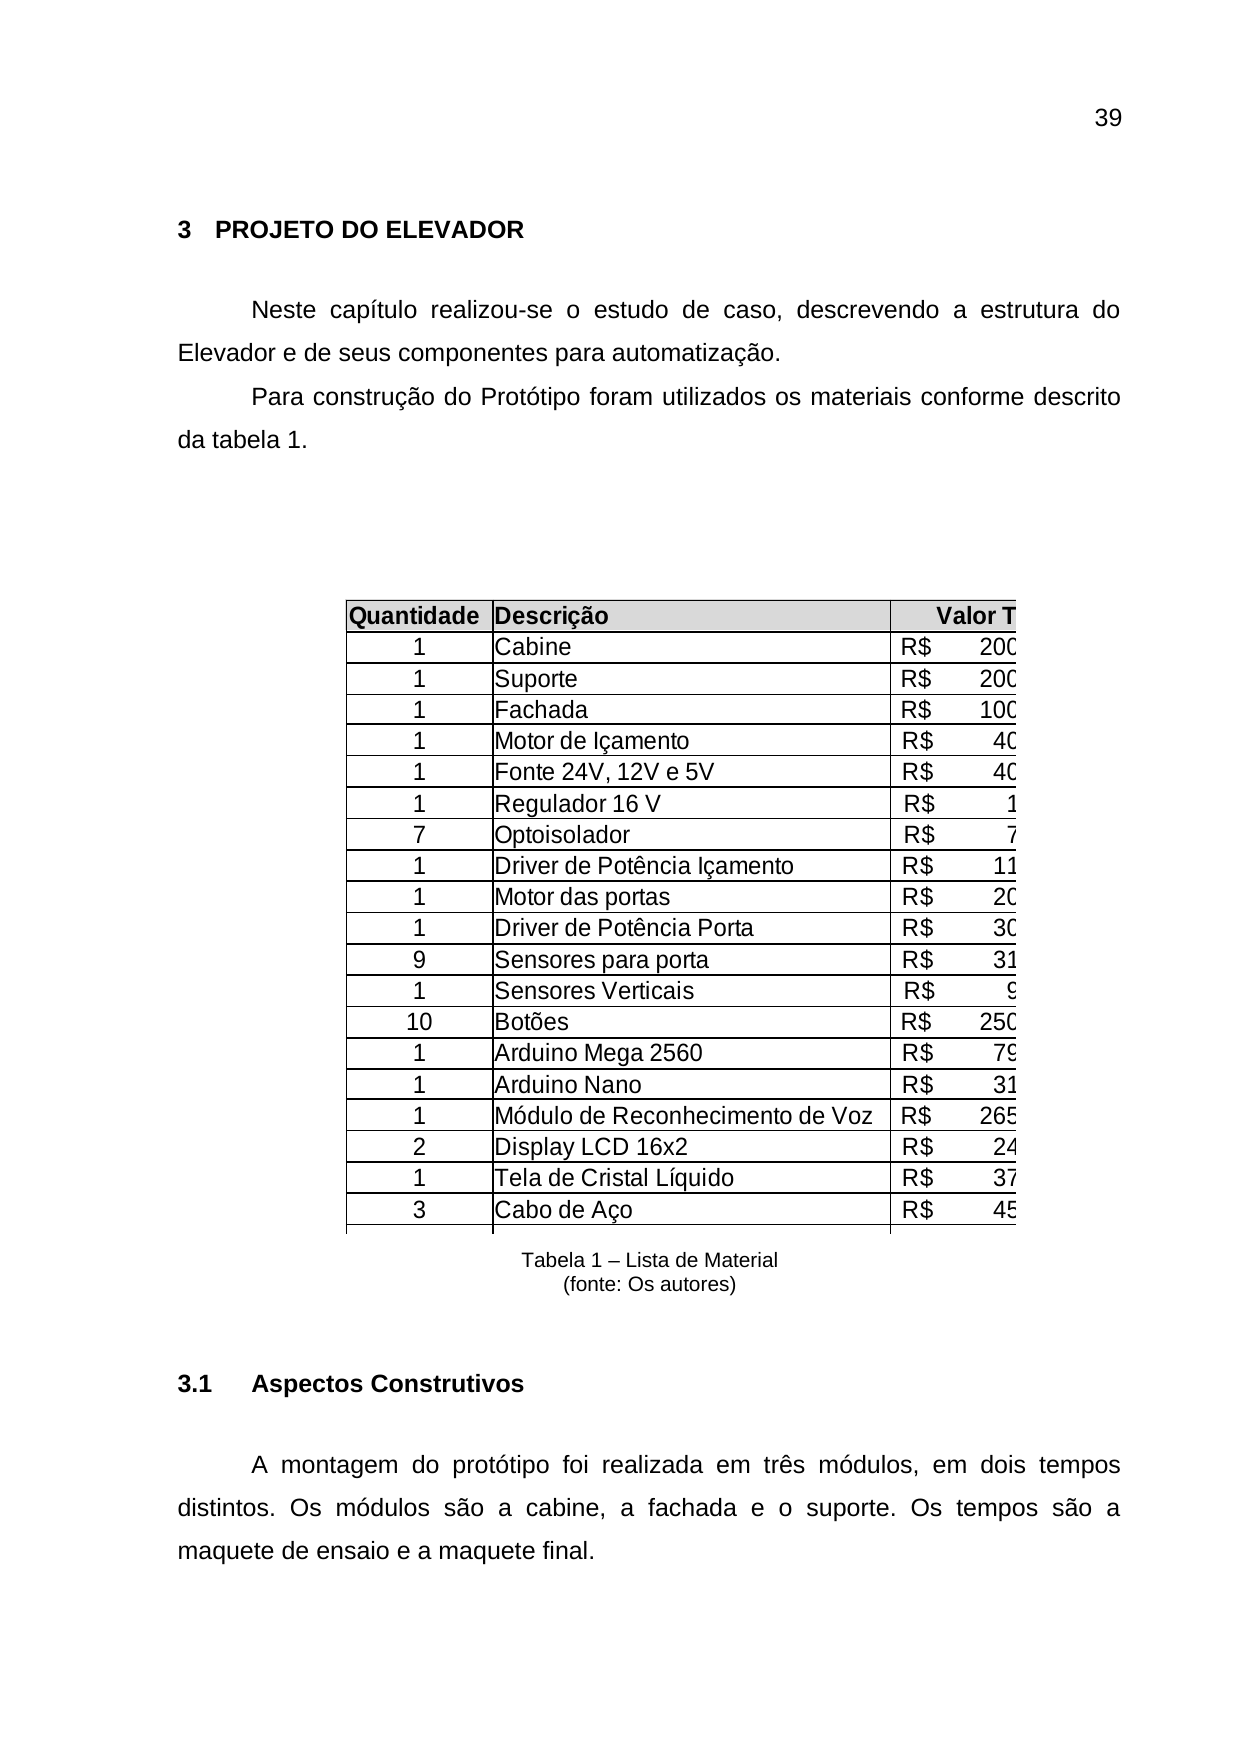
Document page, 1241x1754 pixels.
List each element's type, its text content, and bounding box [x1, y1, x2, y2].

subtitle Aspectos Construtivos [177, 1369, 1122, 1398]
text Para construção do Protótipo foram utilizados os materiais conforme descrito da tabela 1. [177, 382, 1122, 453]
text A montagem do protótipo foi realizada em três módulos, em dois tempos distintos. Os módulos são a cabine, a fachada e o suporte. Os tempos são a maquete de ensaio e a maquete final. [177, 1450, 1122, 1565]
subtitle PROJETO DO ELEVADOR [177, 215, 1122, 243]
text Neste capítulo realizou-se o estudo de caso, descrevendo a estrutura do Elevador e de seus componentes para automatização. [177, 295, 1122, 367]
text (fonte: Os autores) [177, 1272, 1122, 1296]
